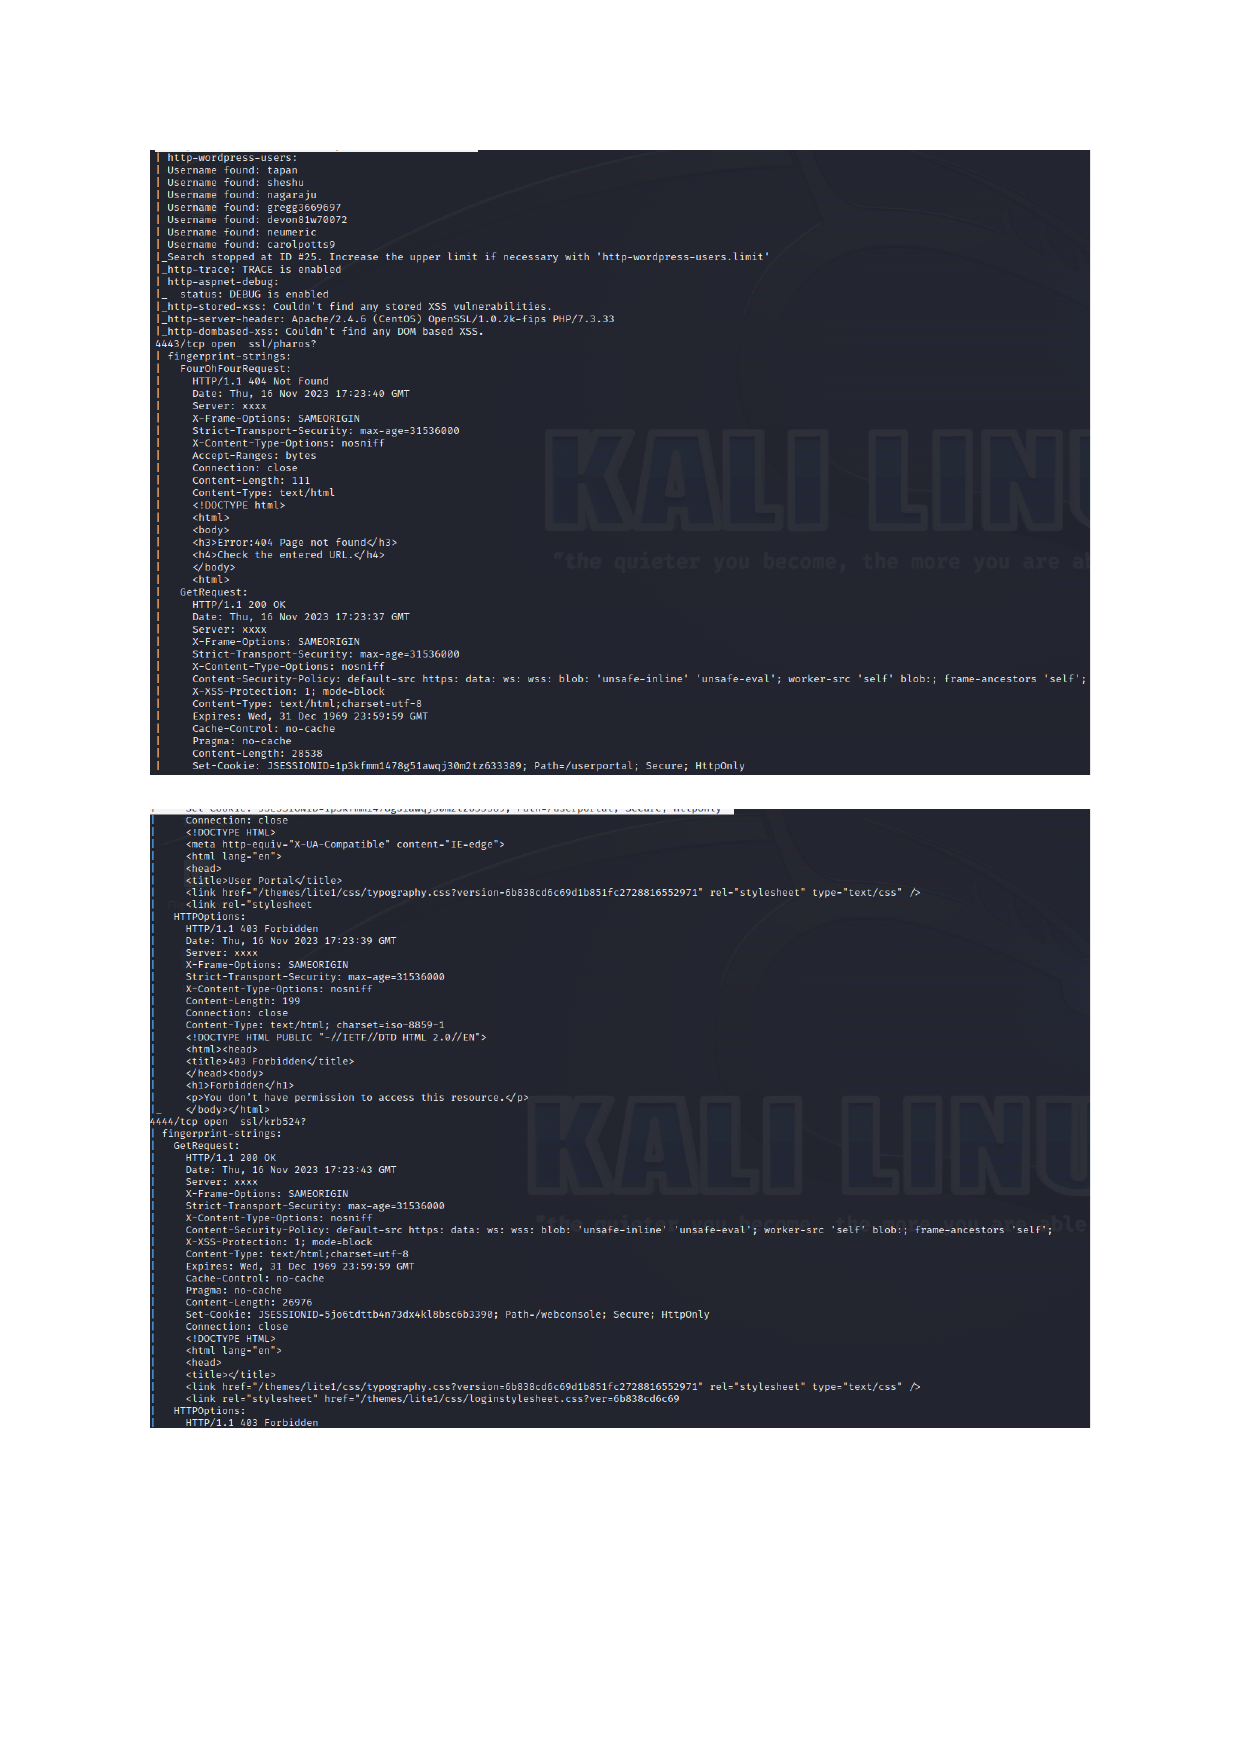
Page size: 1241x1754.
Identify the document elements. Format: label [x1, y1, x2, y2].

picture [150, 809, 1091, 1428]
picture [150, 150, 1091, 775]
